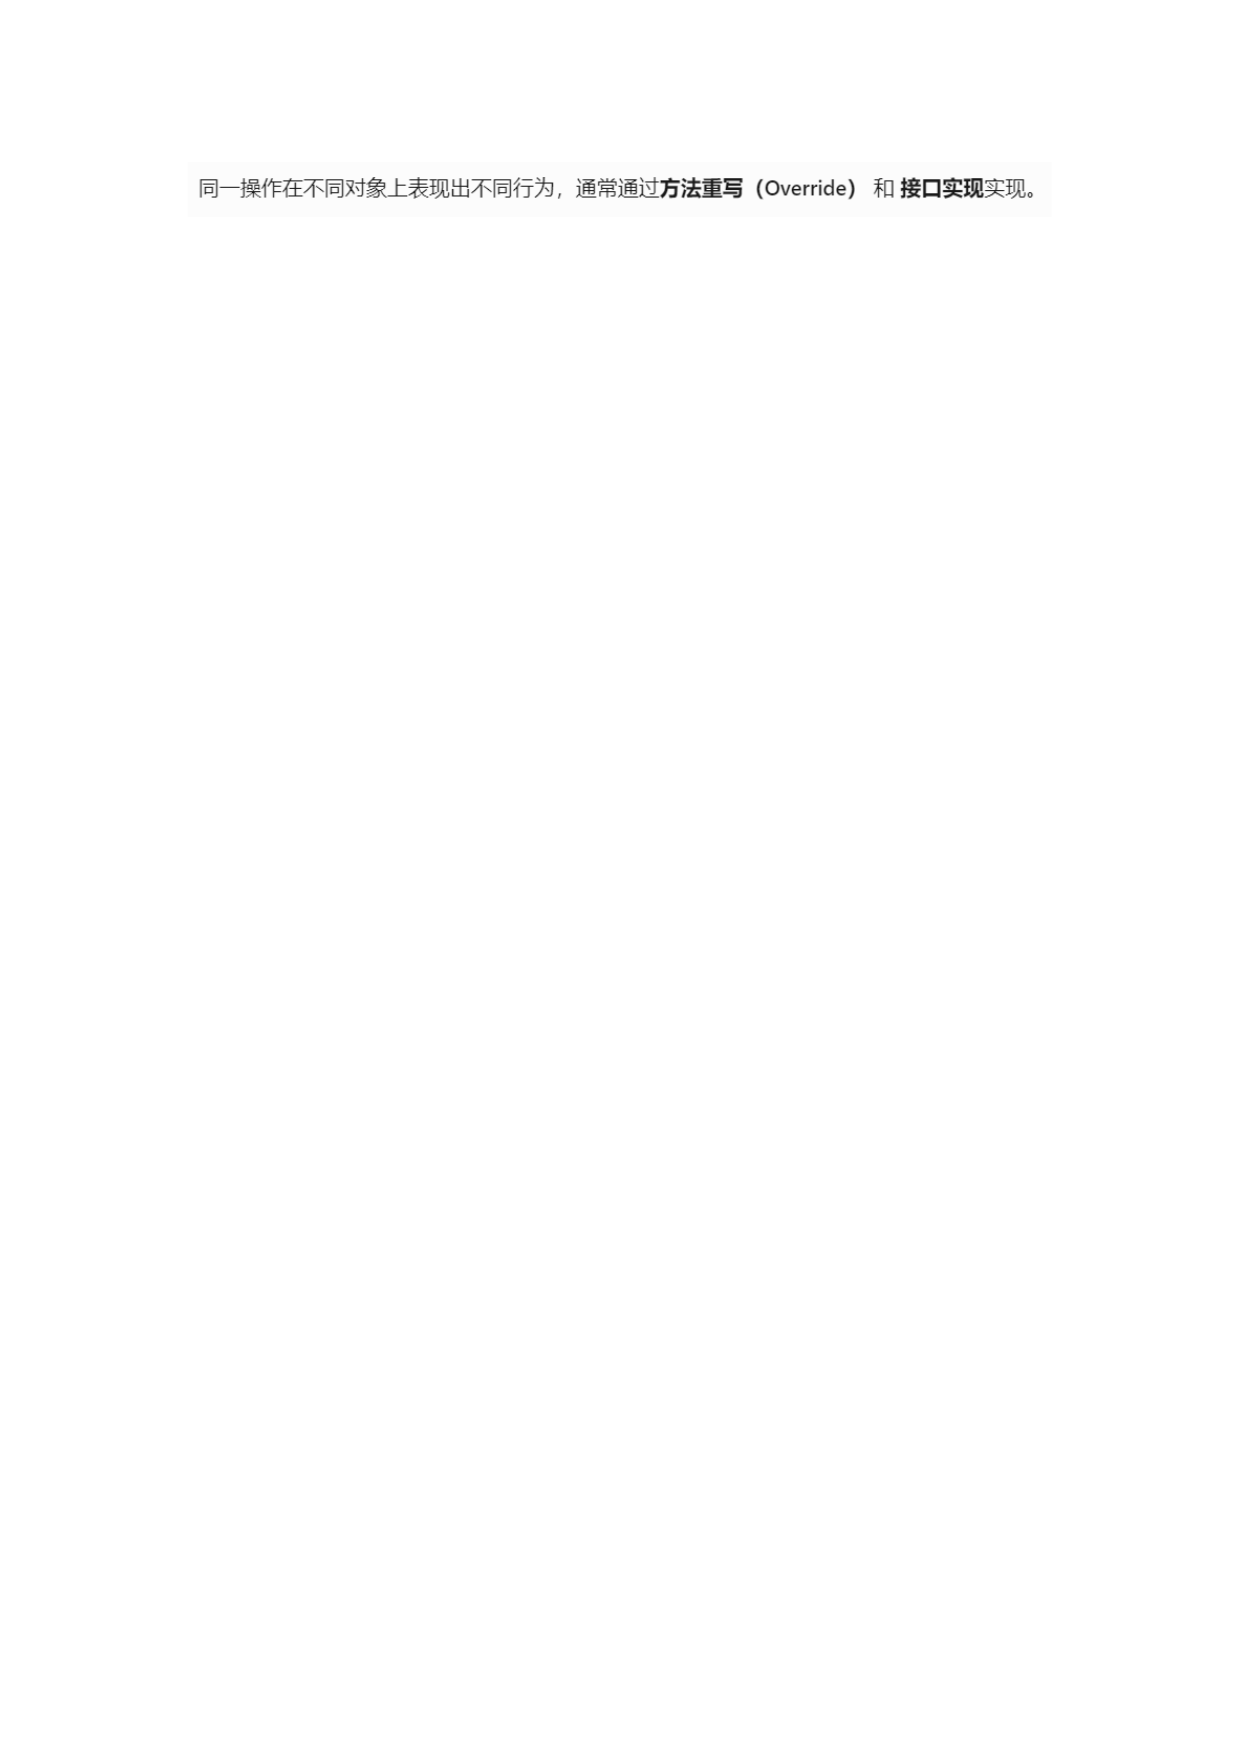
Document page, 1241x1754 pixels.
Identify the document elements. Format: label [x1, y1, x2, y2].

picture [187, 162, 1052, 217]
